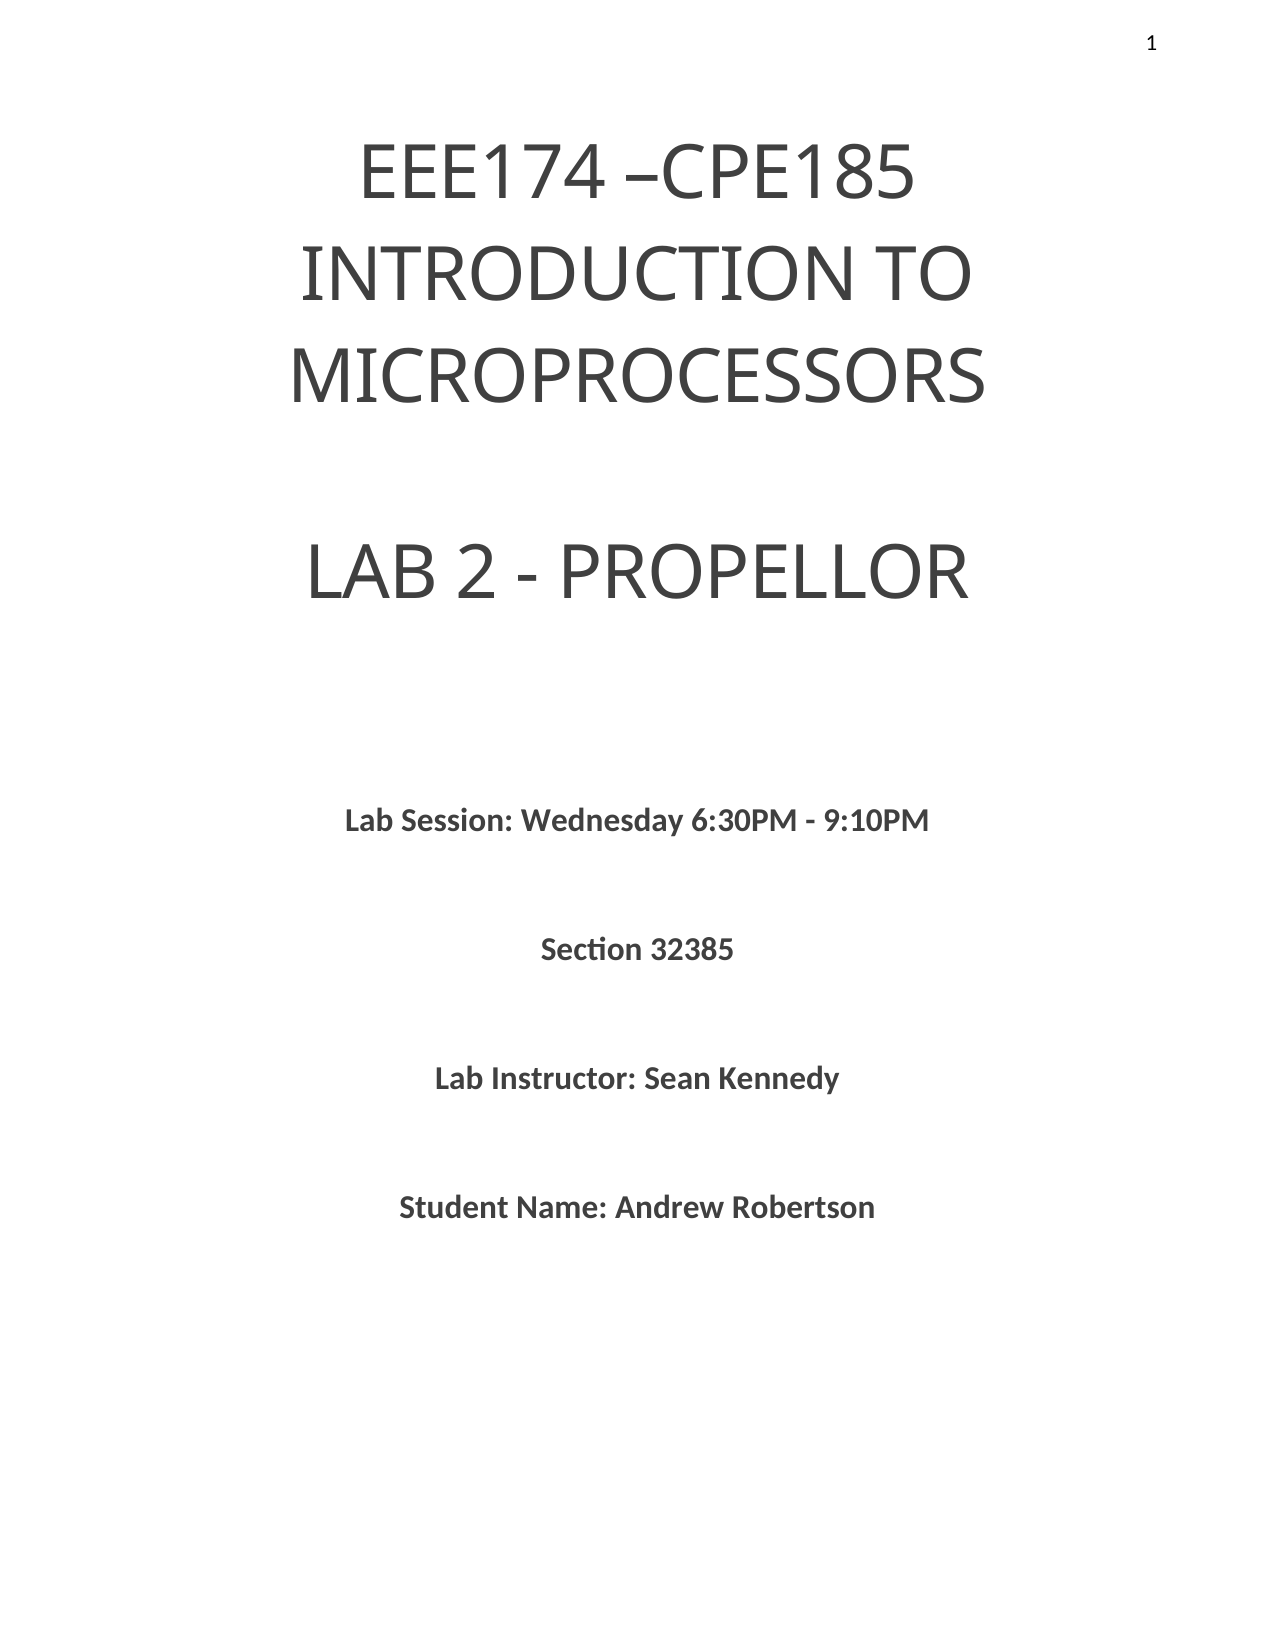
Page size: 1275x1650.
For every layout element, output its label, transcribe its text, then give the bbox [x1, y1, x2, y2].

text Section 32385 [231, 928, 1044, 968]
text Student Name: Andrew Robertson [231, 1186, 1044, 1227]
text Lab Session: Wednesday 6:30PM - 9:10PM [231, 798, 1044, 839]
text Lab Instructor: Sean Kennedy [231, 1057, 1044, 1098]
text Lab 2 - Propellor [118, 518, 1157, 621]
title EEE174 –CpE185 Introduction to Microprocessors [118, 118, 1157, 425]
